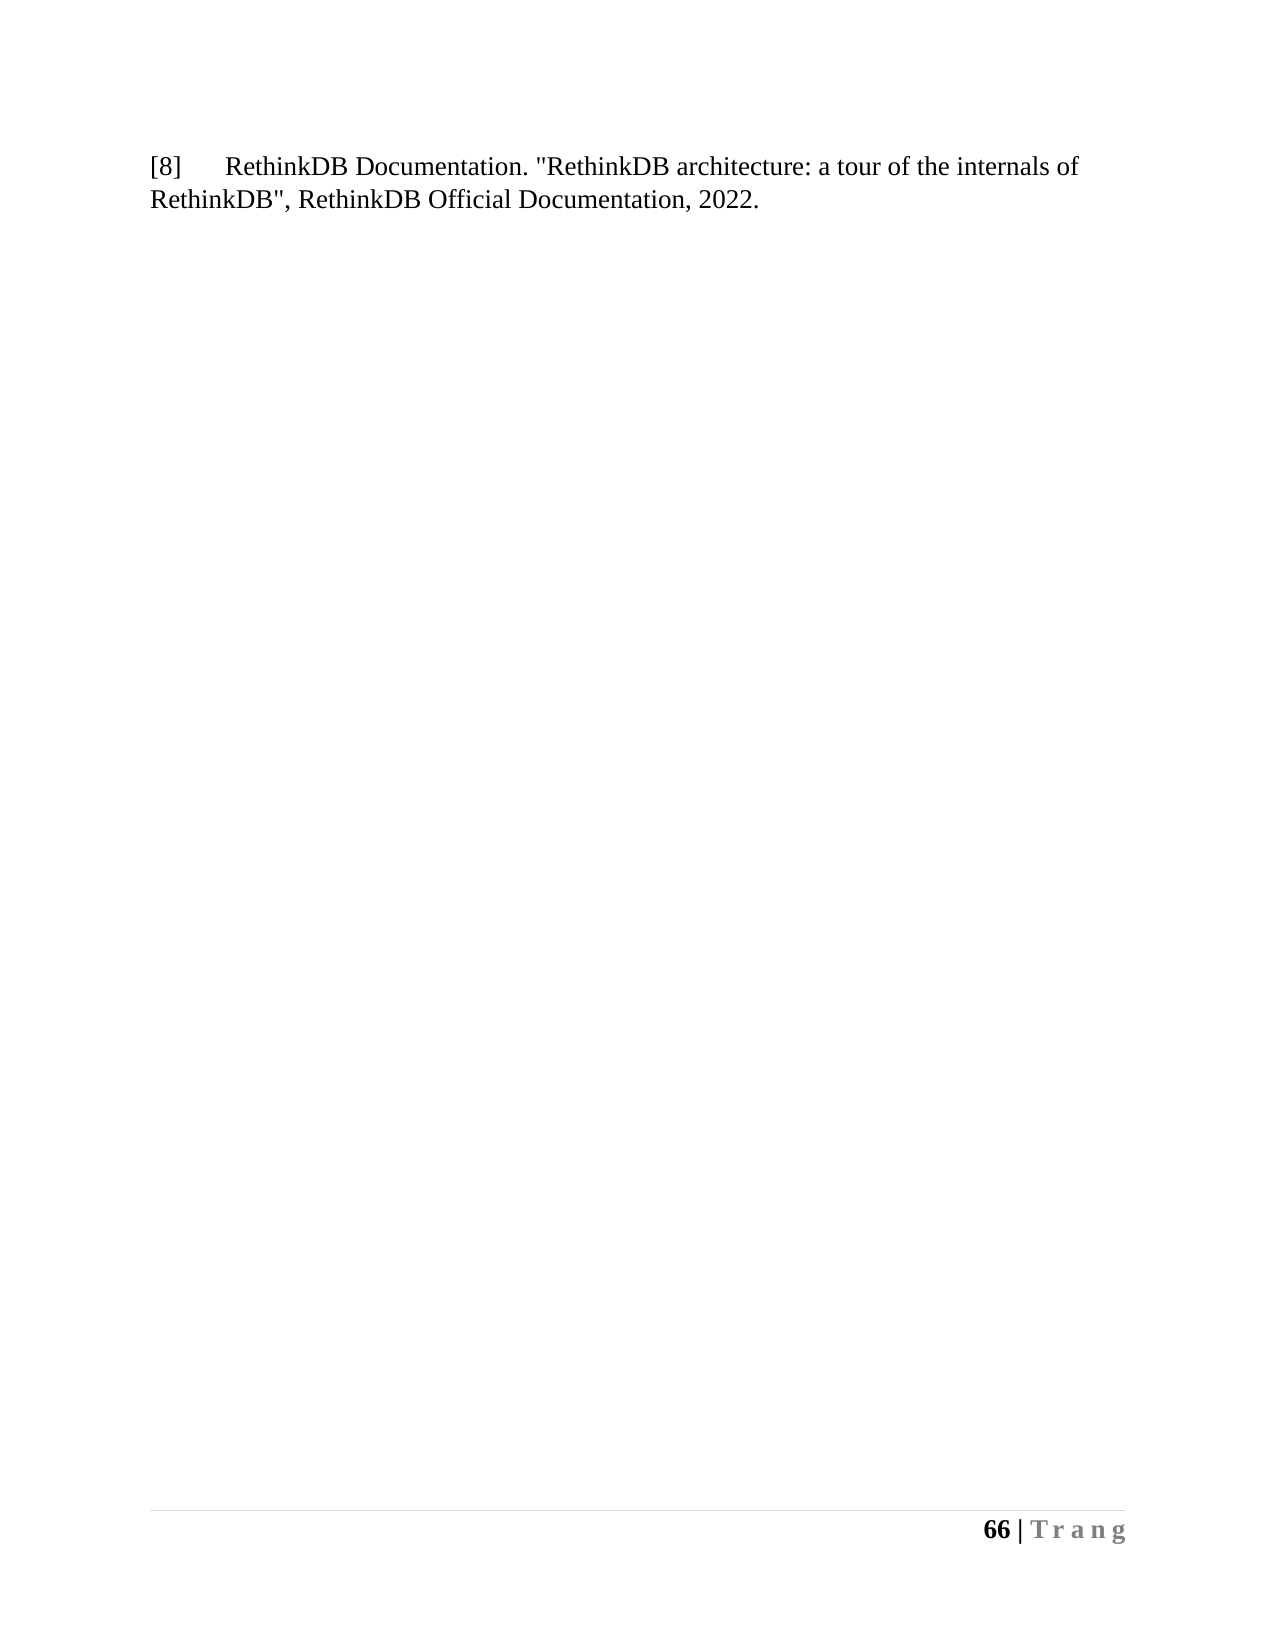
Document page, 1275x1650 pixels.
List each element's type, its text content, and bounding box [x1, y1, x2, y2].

text [8] RethinkDB Documentation. "RethinkDB architecture: a tour of the internals of RethinkDB", RethinkDB Official Documentation, 2022. [150, 150, 1125, 215]
